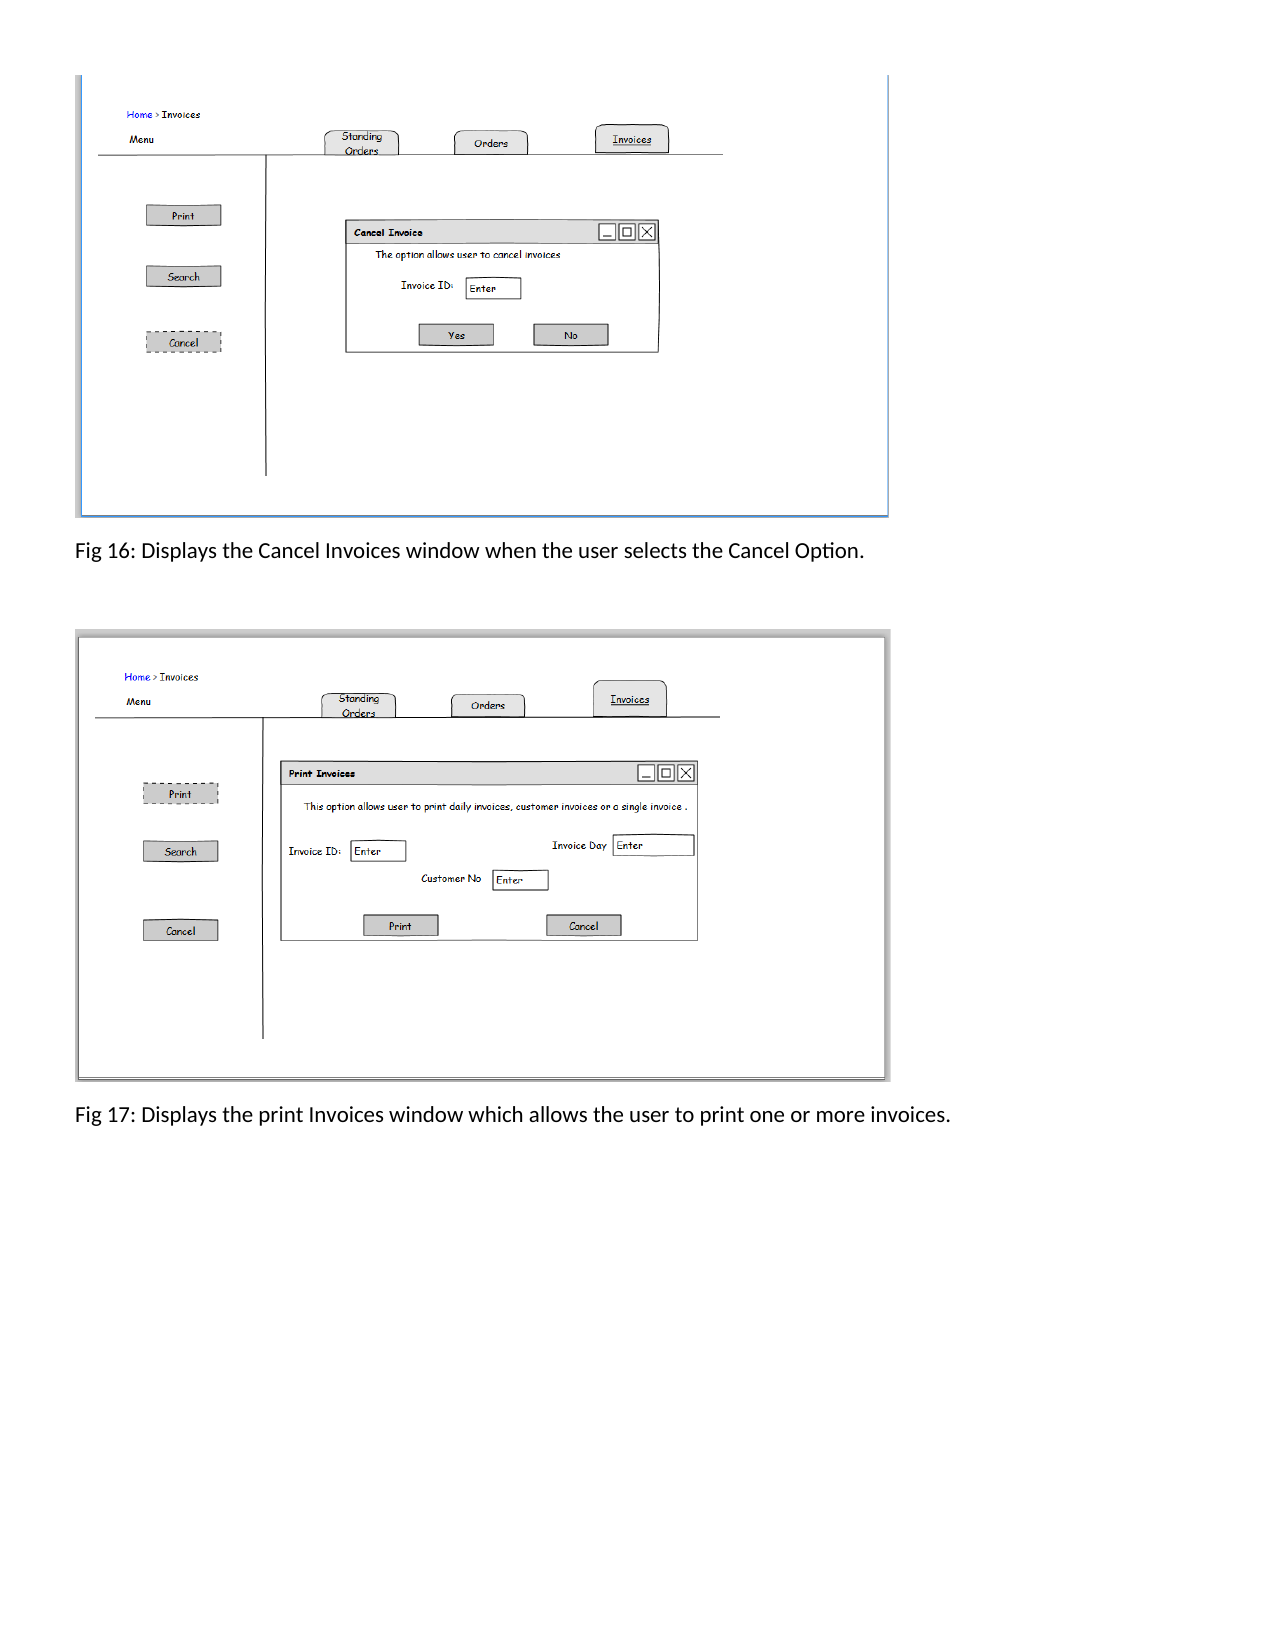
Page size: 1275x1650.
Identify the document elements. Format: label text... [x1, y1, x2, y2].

picture [75, 75, 889, 518]
picture [75, 629, 891, 1082]
text Fig 17: Displays the print Invoices window which allows the user to print one or more invoices. [75, 1100, 1200, 1128]
text Fig 16: Displays the Cancel Invoices window when the user selects the Cancel Option. [75, 536, 1200, 564]
